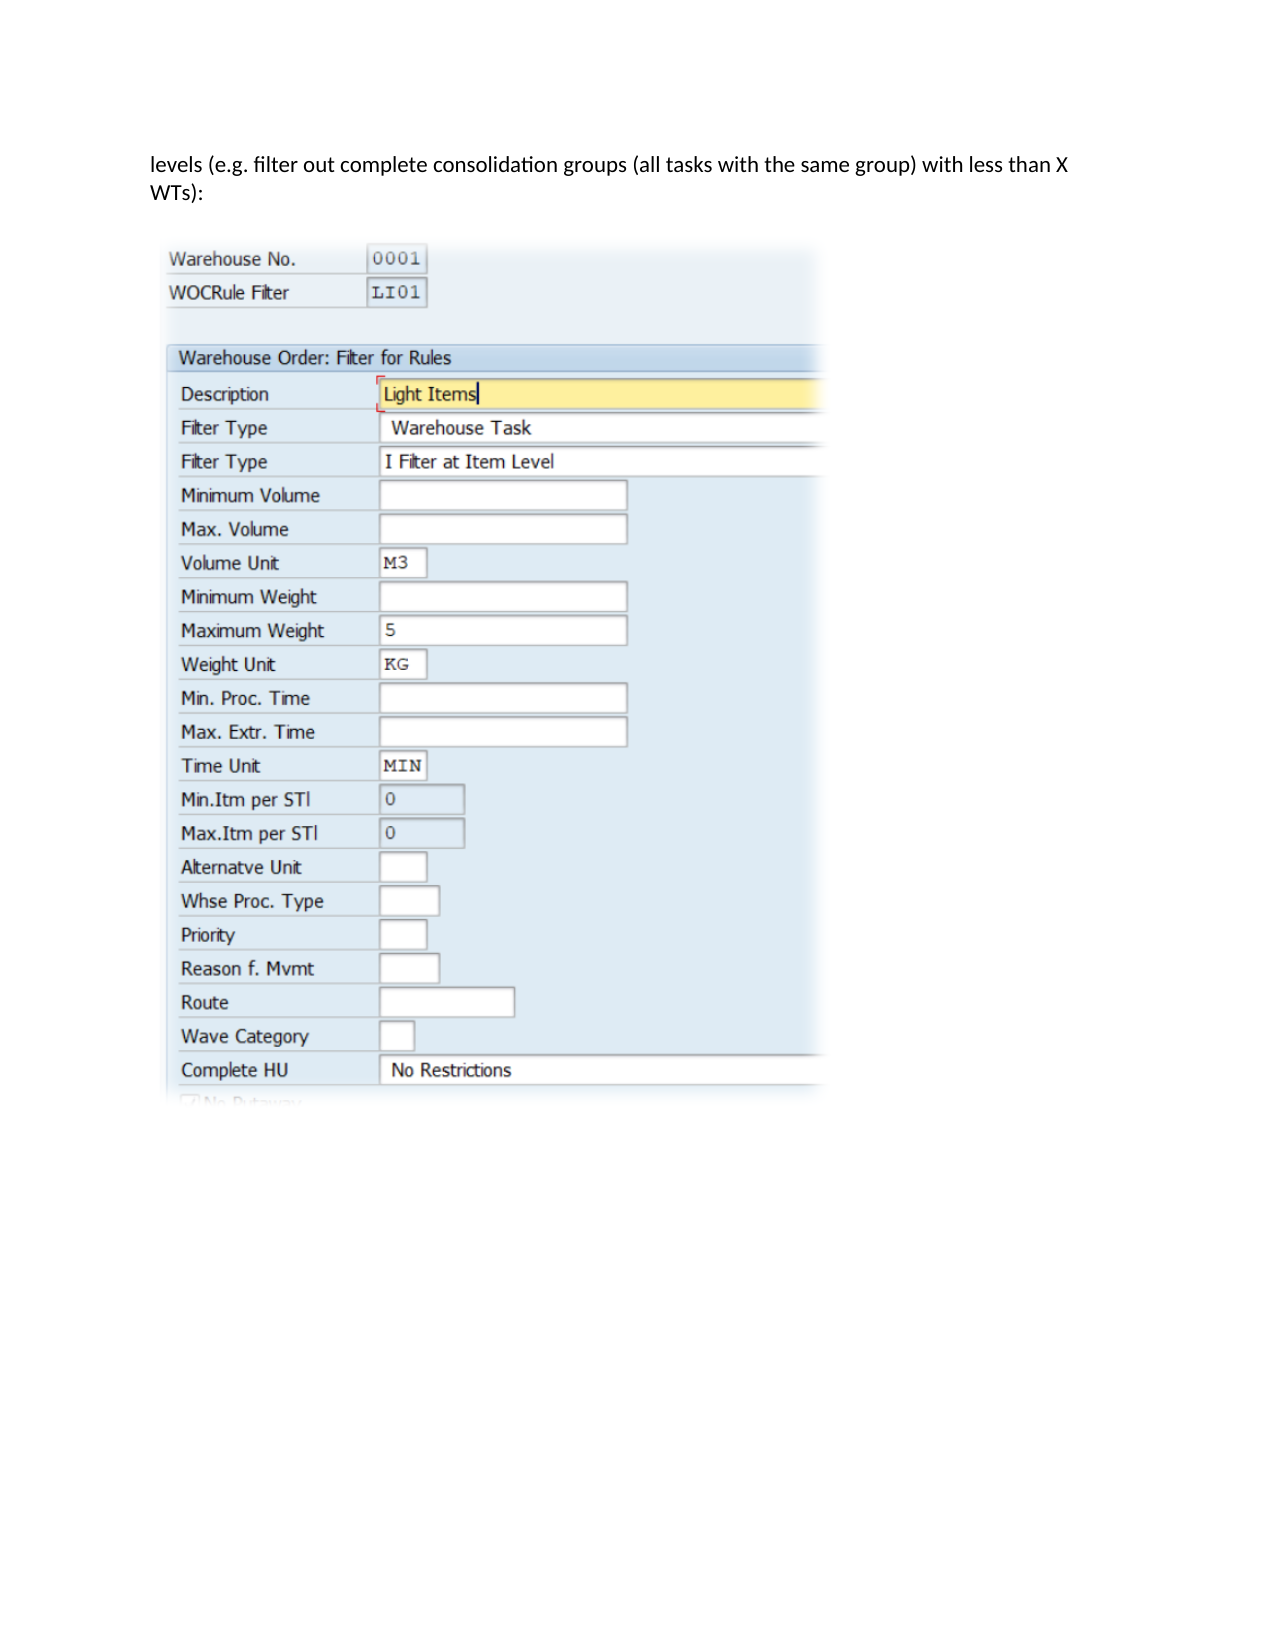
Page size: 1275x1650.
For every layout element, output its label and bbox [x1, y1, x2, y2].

text [150, 150, 1125, 206]
picture [177, 260, 805, 1081]
